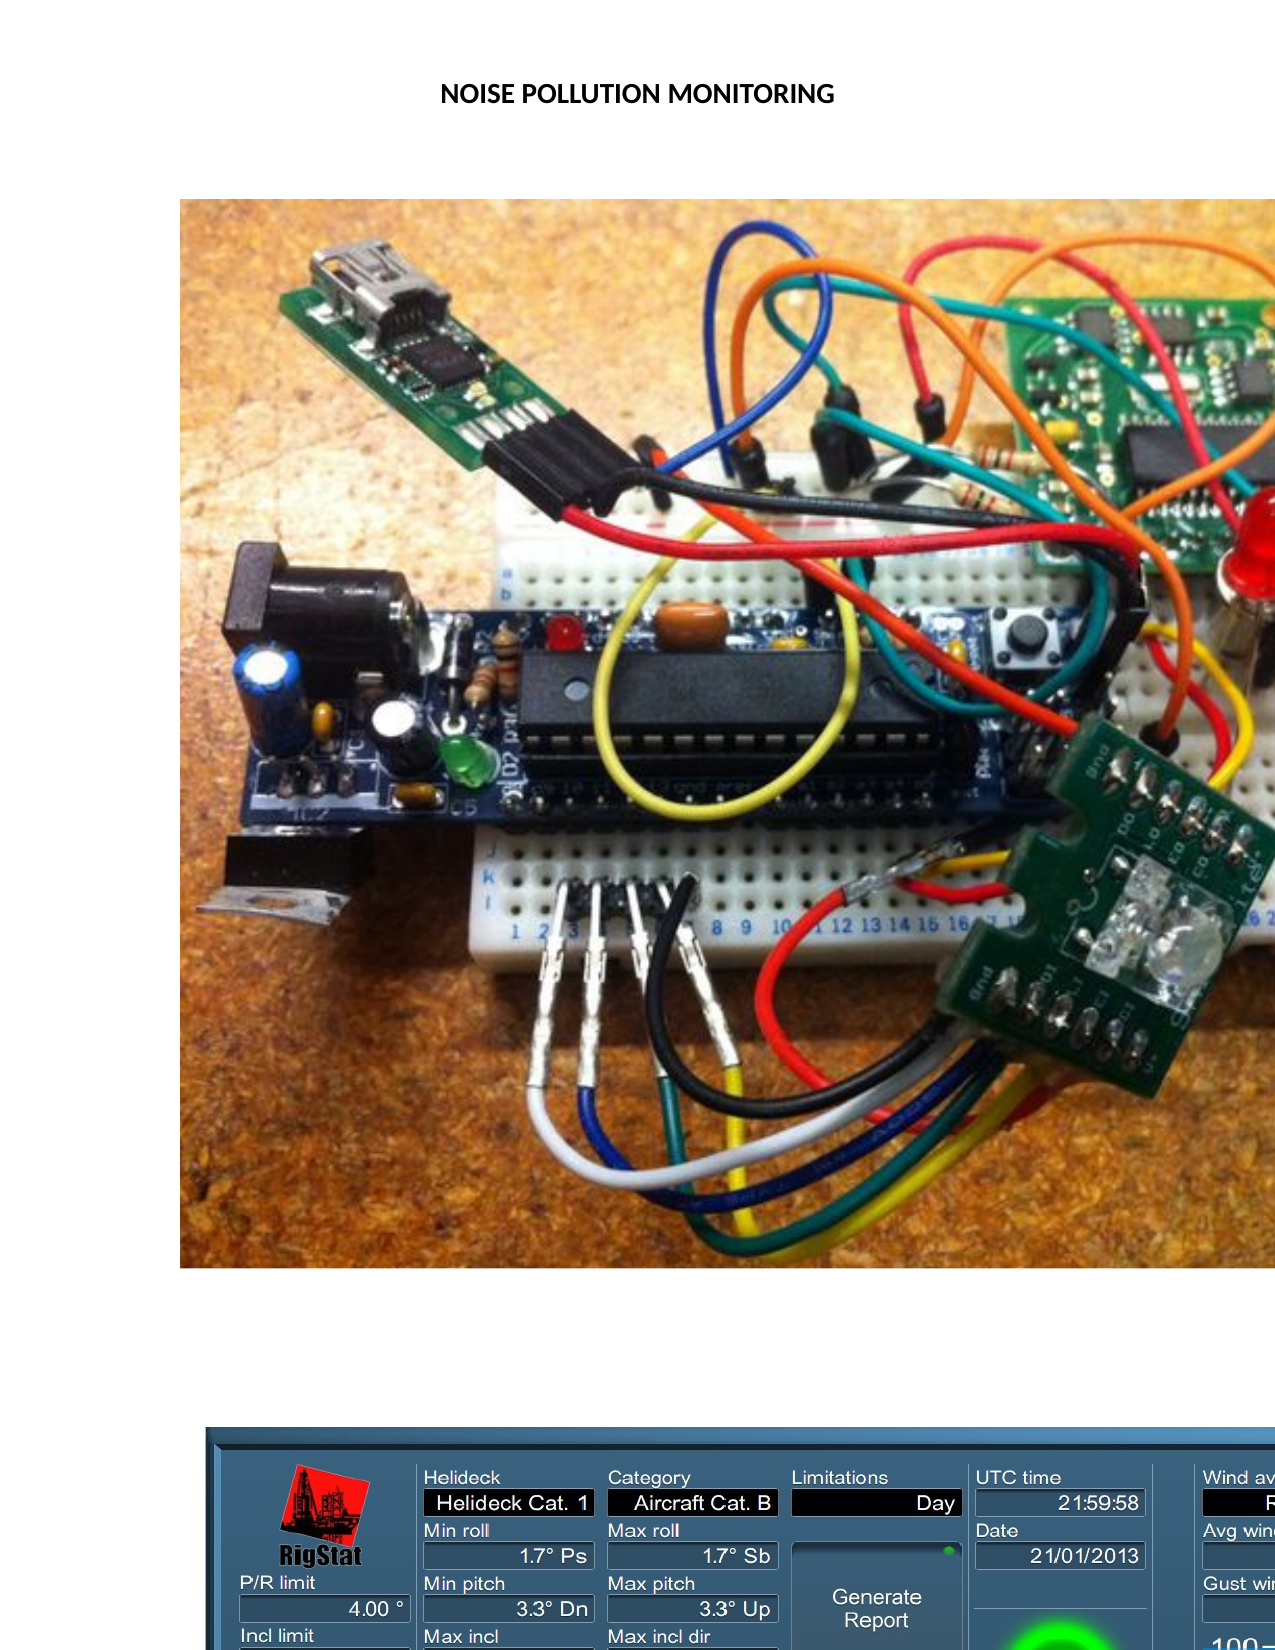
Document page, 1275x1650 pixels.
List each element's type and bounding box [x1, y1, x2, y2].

picture [205, 1427, 1275, 1650]
picture [180, 199, 1275, 1268]
